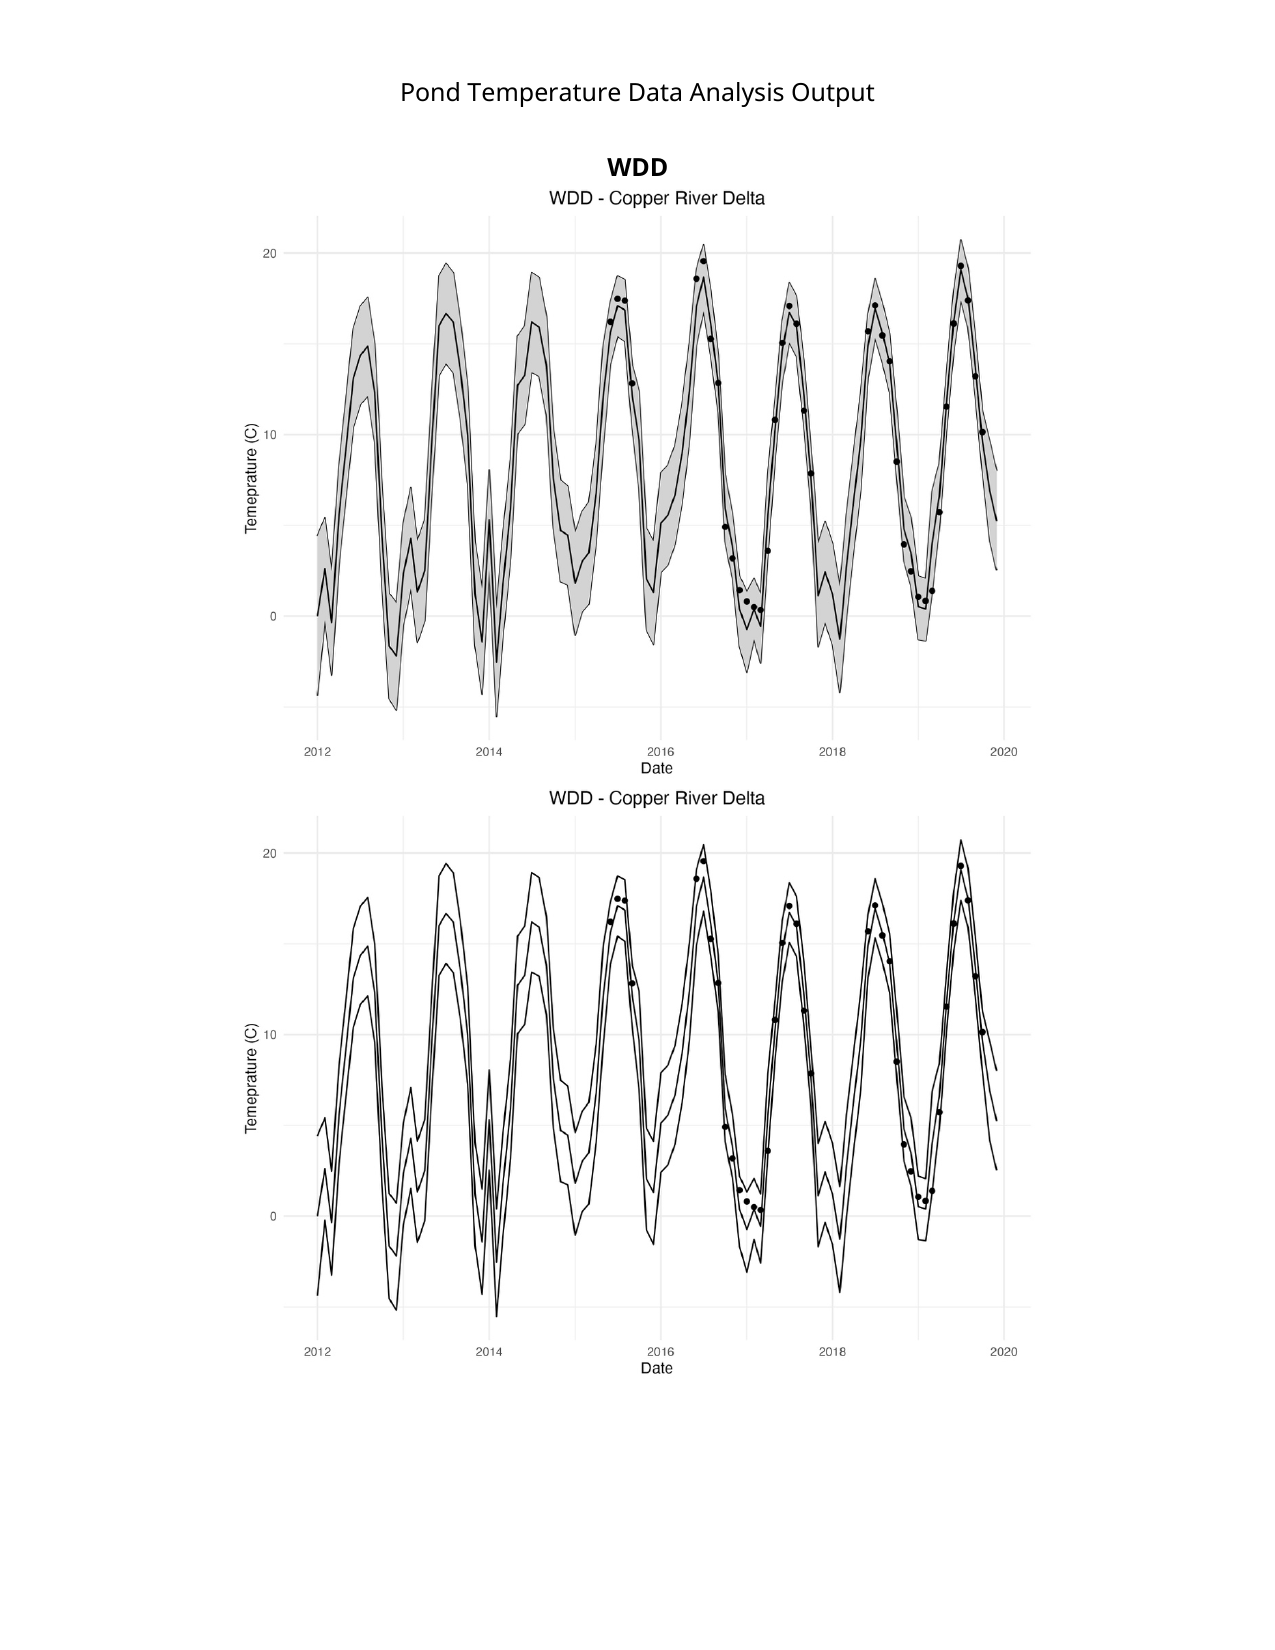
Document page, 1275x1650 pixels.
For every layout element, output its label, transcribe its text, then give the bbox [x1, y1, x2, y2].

picture [237, 184, 1038, 1384]
text WDD [150, 150, 1125, 184]
